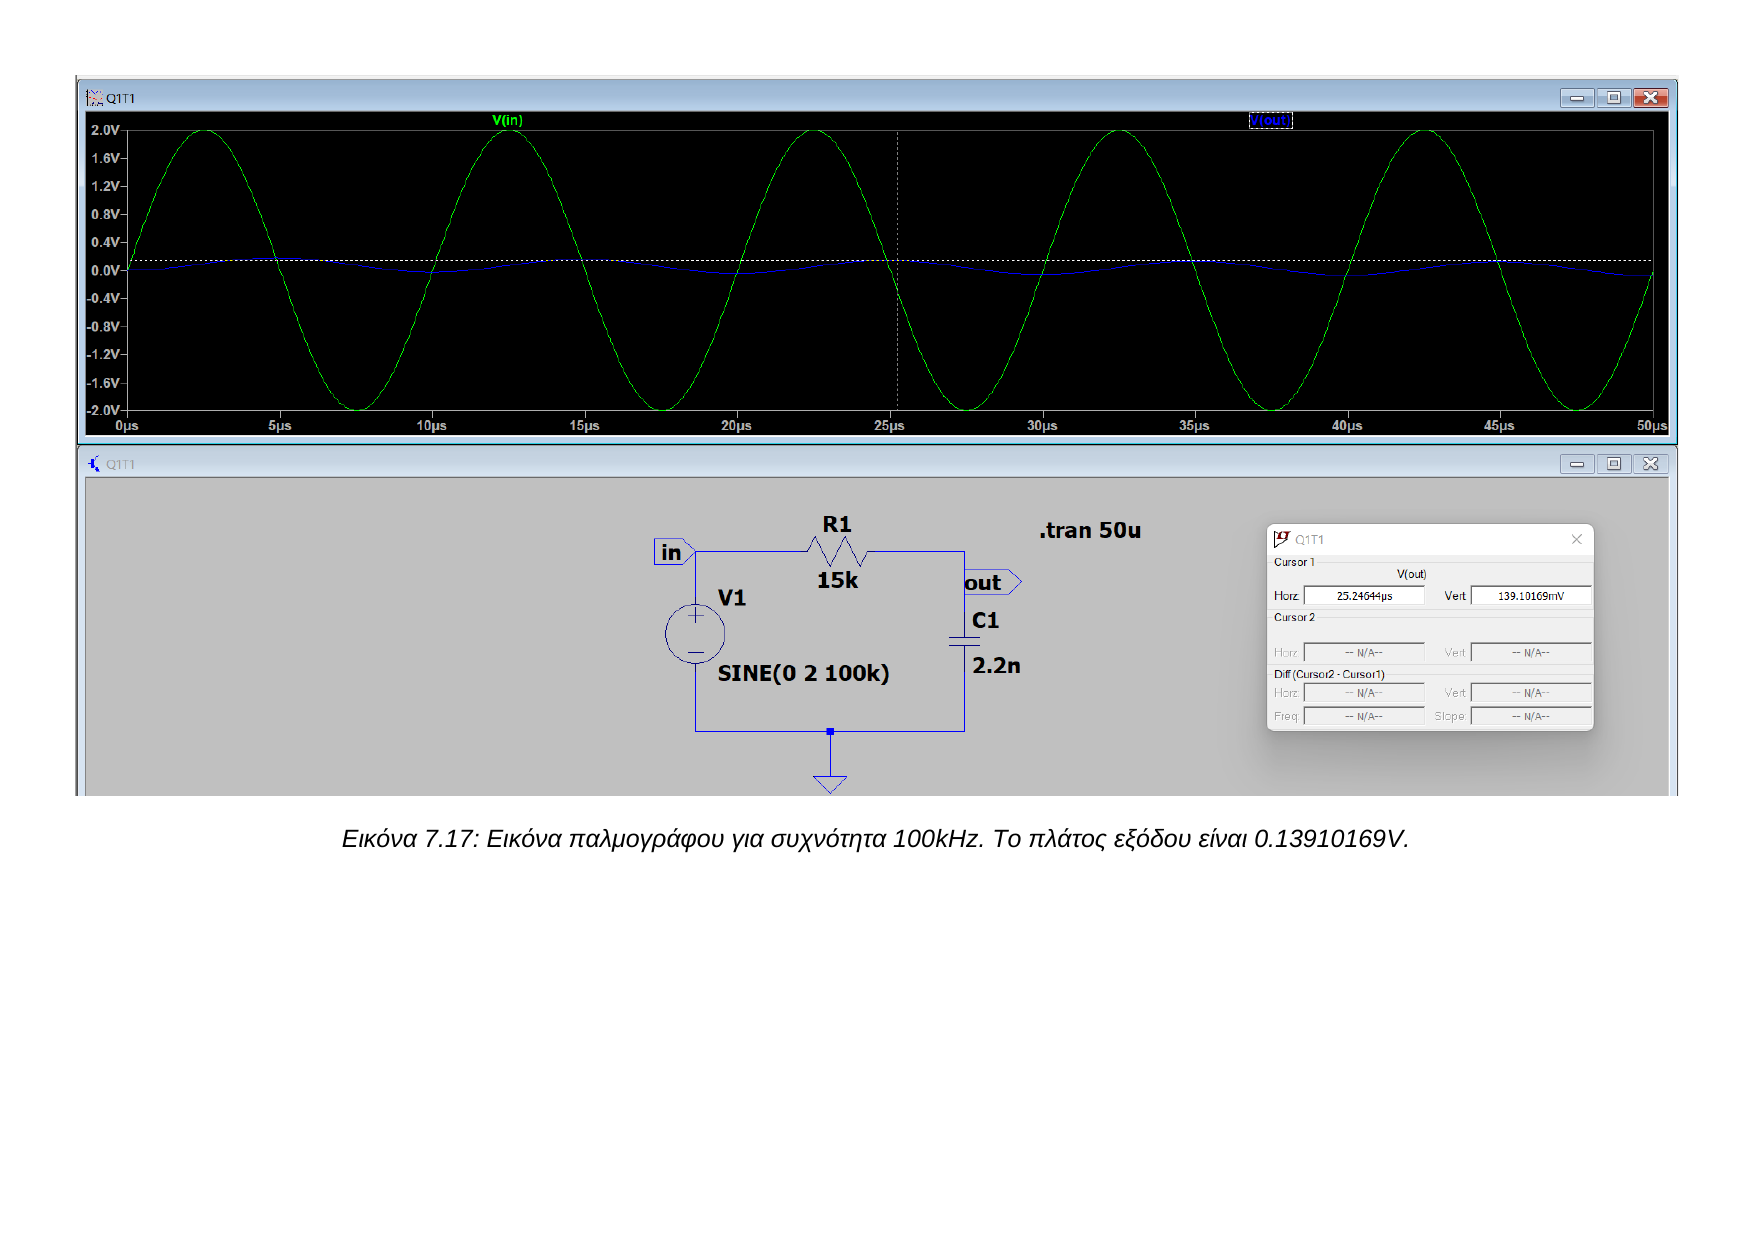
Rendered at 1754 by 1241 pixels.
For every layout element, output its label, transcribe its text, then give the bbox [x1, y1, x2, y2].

text Εικόνα 7.17: Εικόνα παλμογράφου για συχνότητα 100kHz. Το πλάτος εξόδου είναι 0.13910169V. [75, 824, 1679, 853]
picture [75, 75, 1679, 796]
